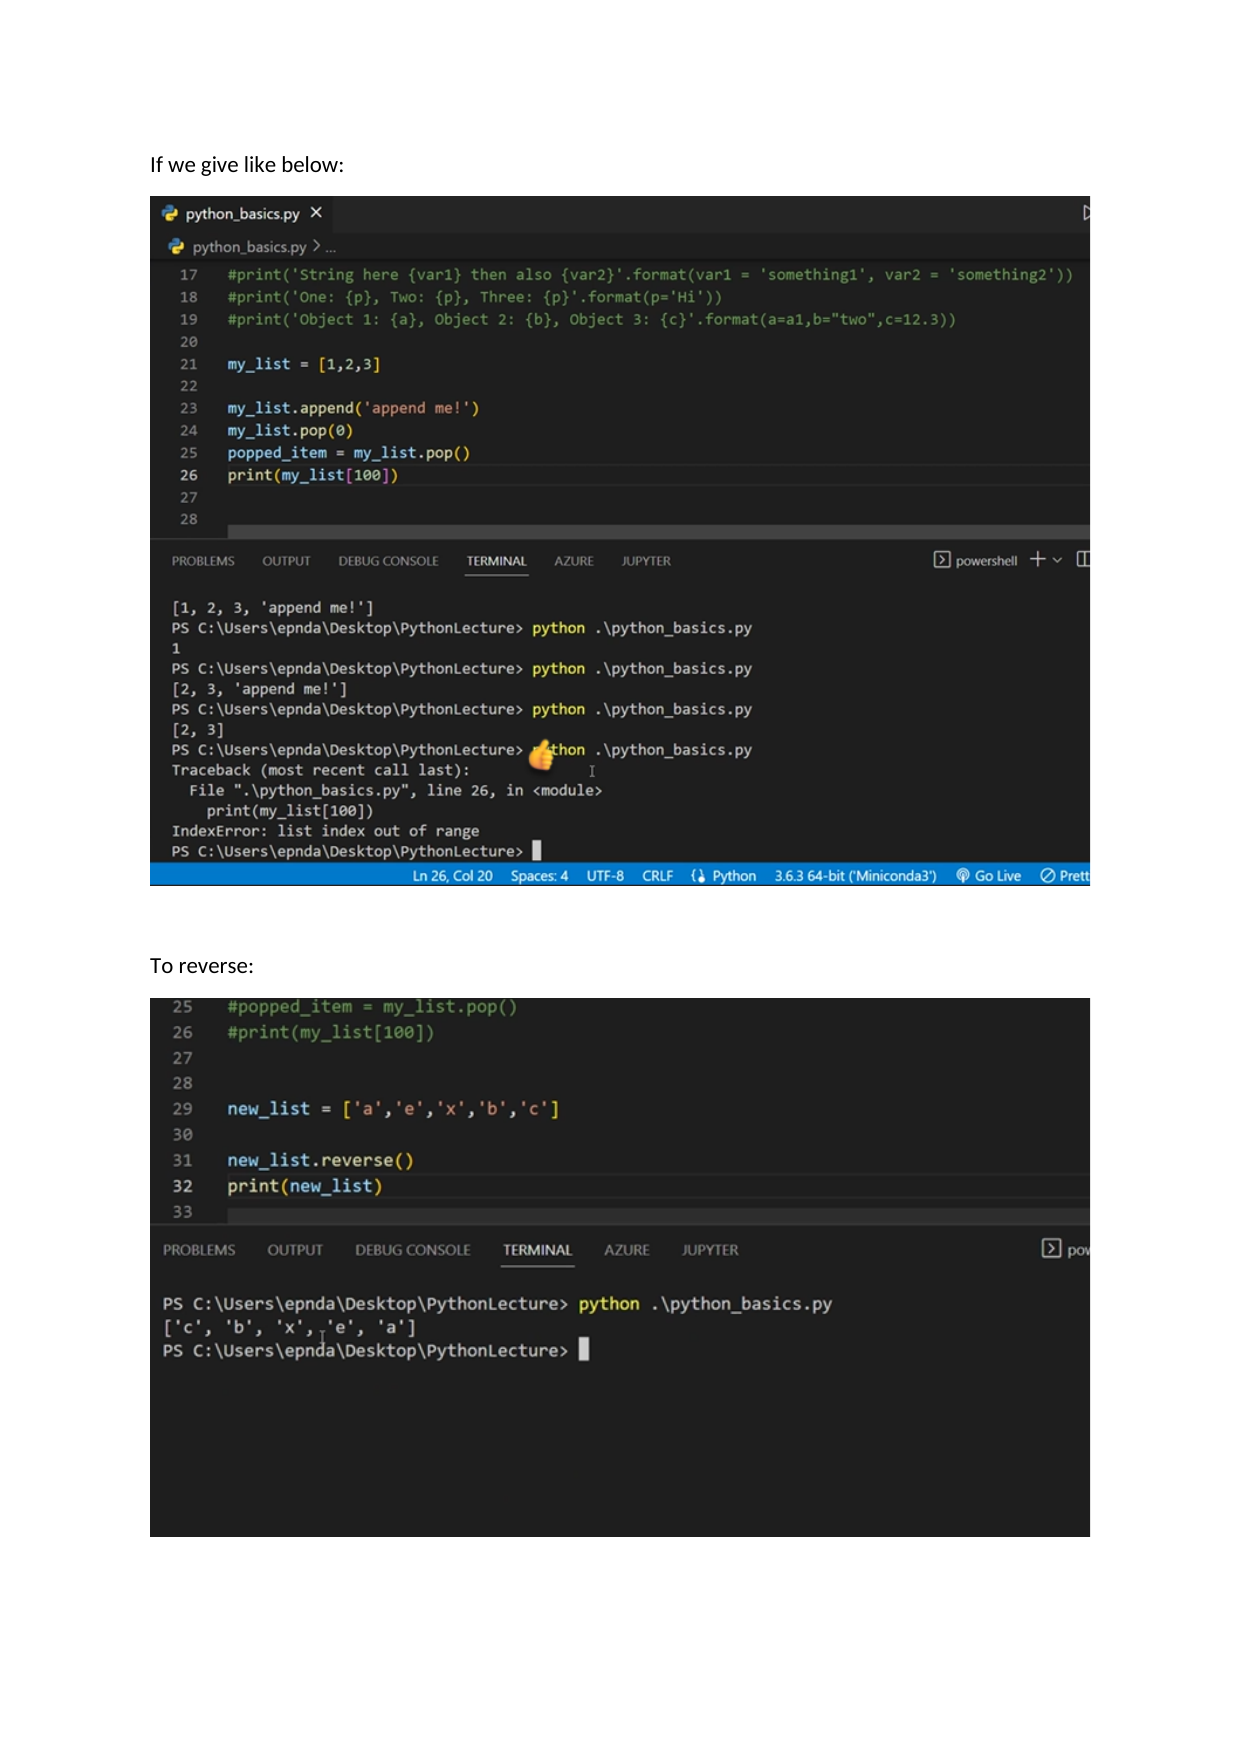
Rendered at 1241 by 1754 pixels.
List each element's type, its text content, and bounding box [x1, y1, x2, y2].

text To reverse: [150, 951, 1090, 979]
text If we give like below: [150, 150, 1090, 178]
picture [150, 998, 1091, 1537]
picture [150, 196, 1091, 886]
